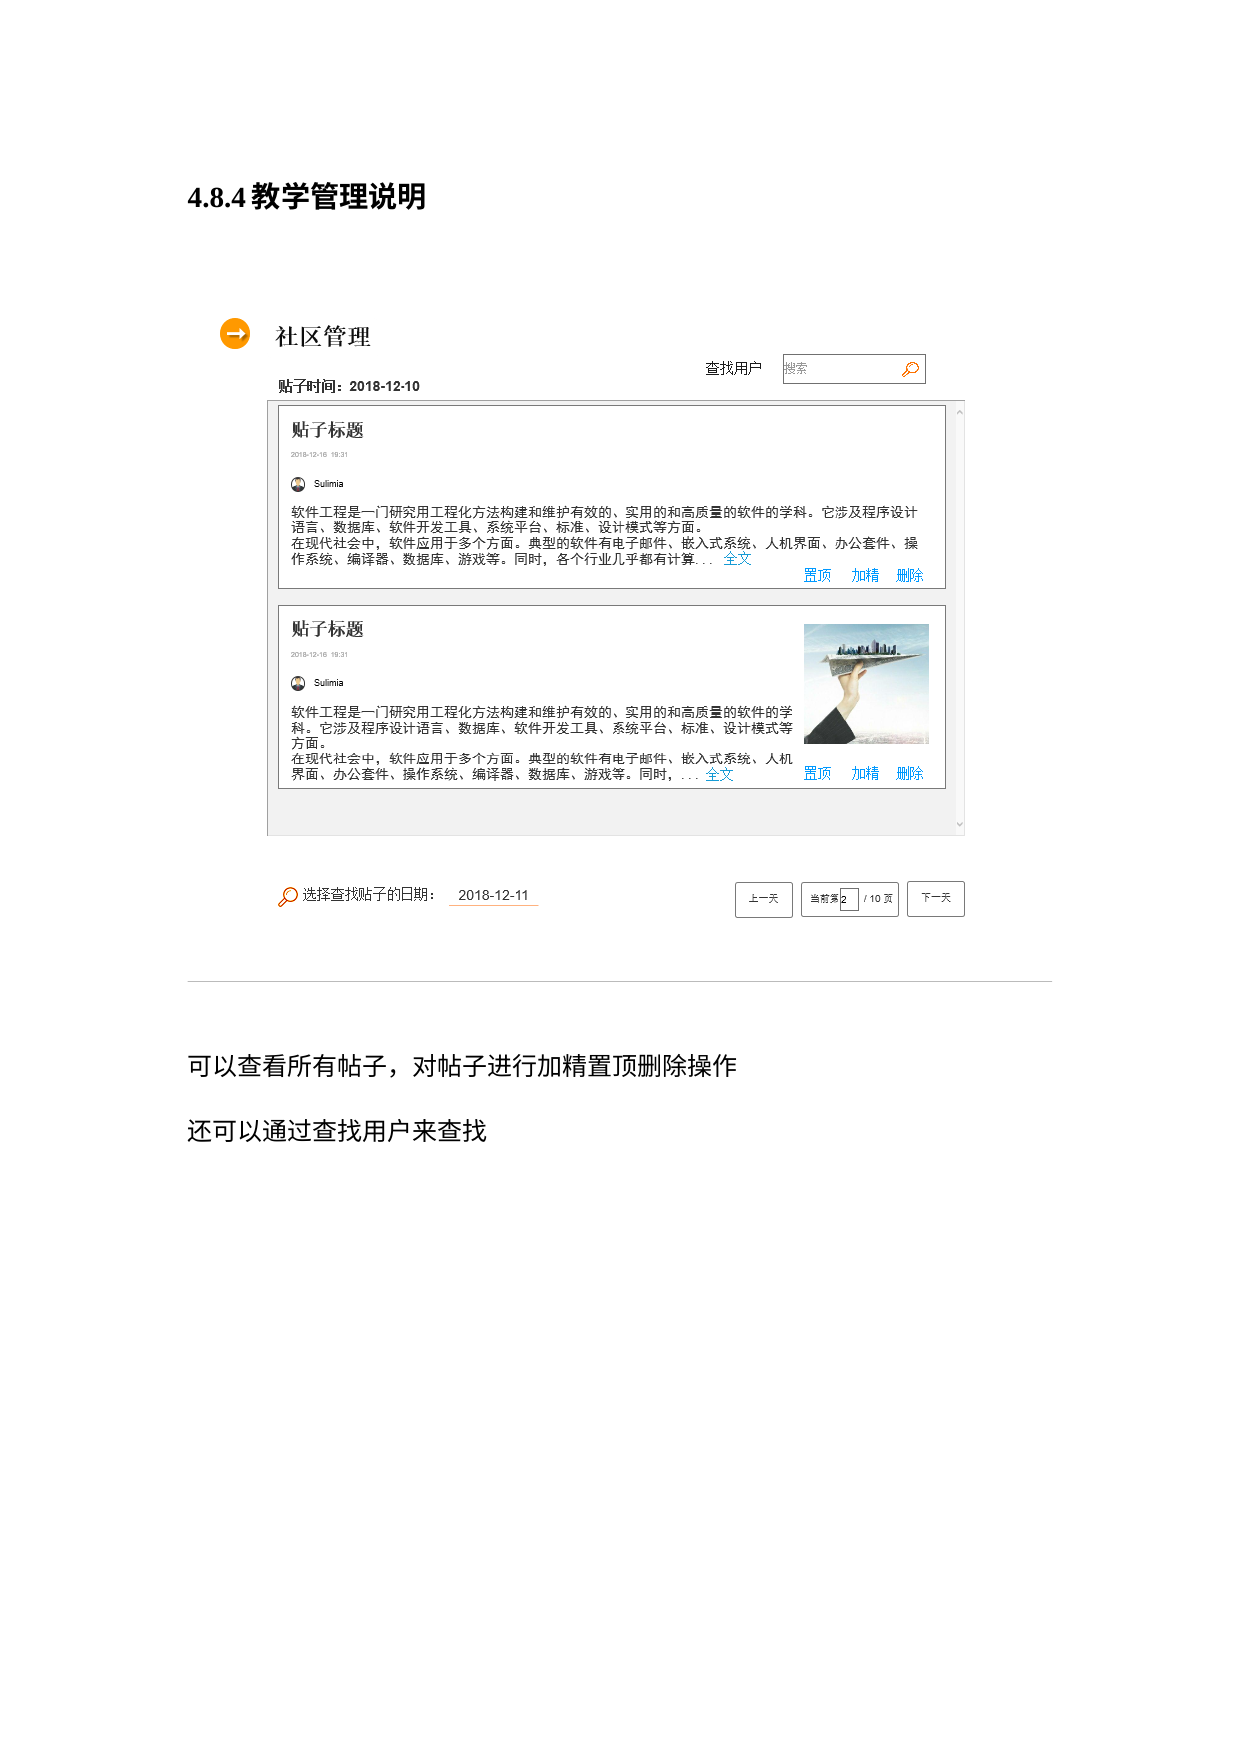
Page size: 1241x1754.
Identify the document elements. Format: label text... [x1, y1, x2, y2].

subtitle 4.8.4教学管理说明 [187, 162, 1053, 227]
text 还可以通过查找用户来查找 [187, 1097, 1053, 1162]
picture [187, 285, 1053, 991]
text 可以查看所有帖子，对帖子进行加精置顶删除操作 [187, 1032, 1053, 1097]
